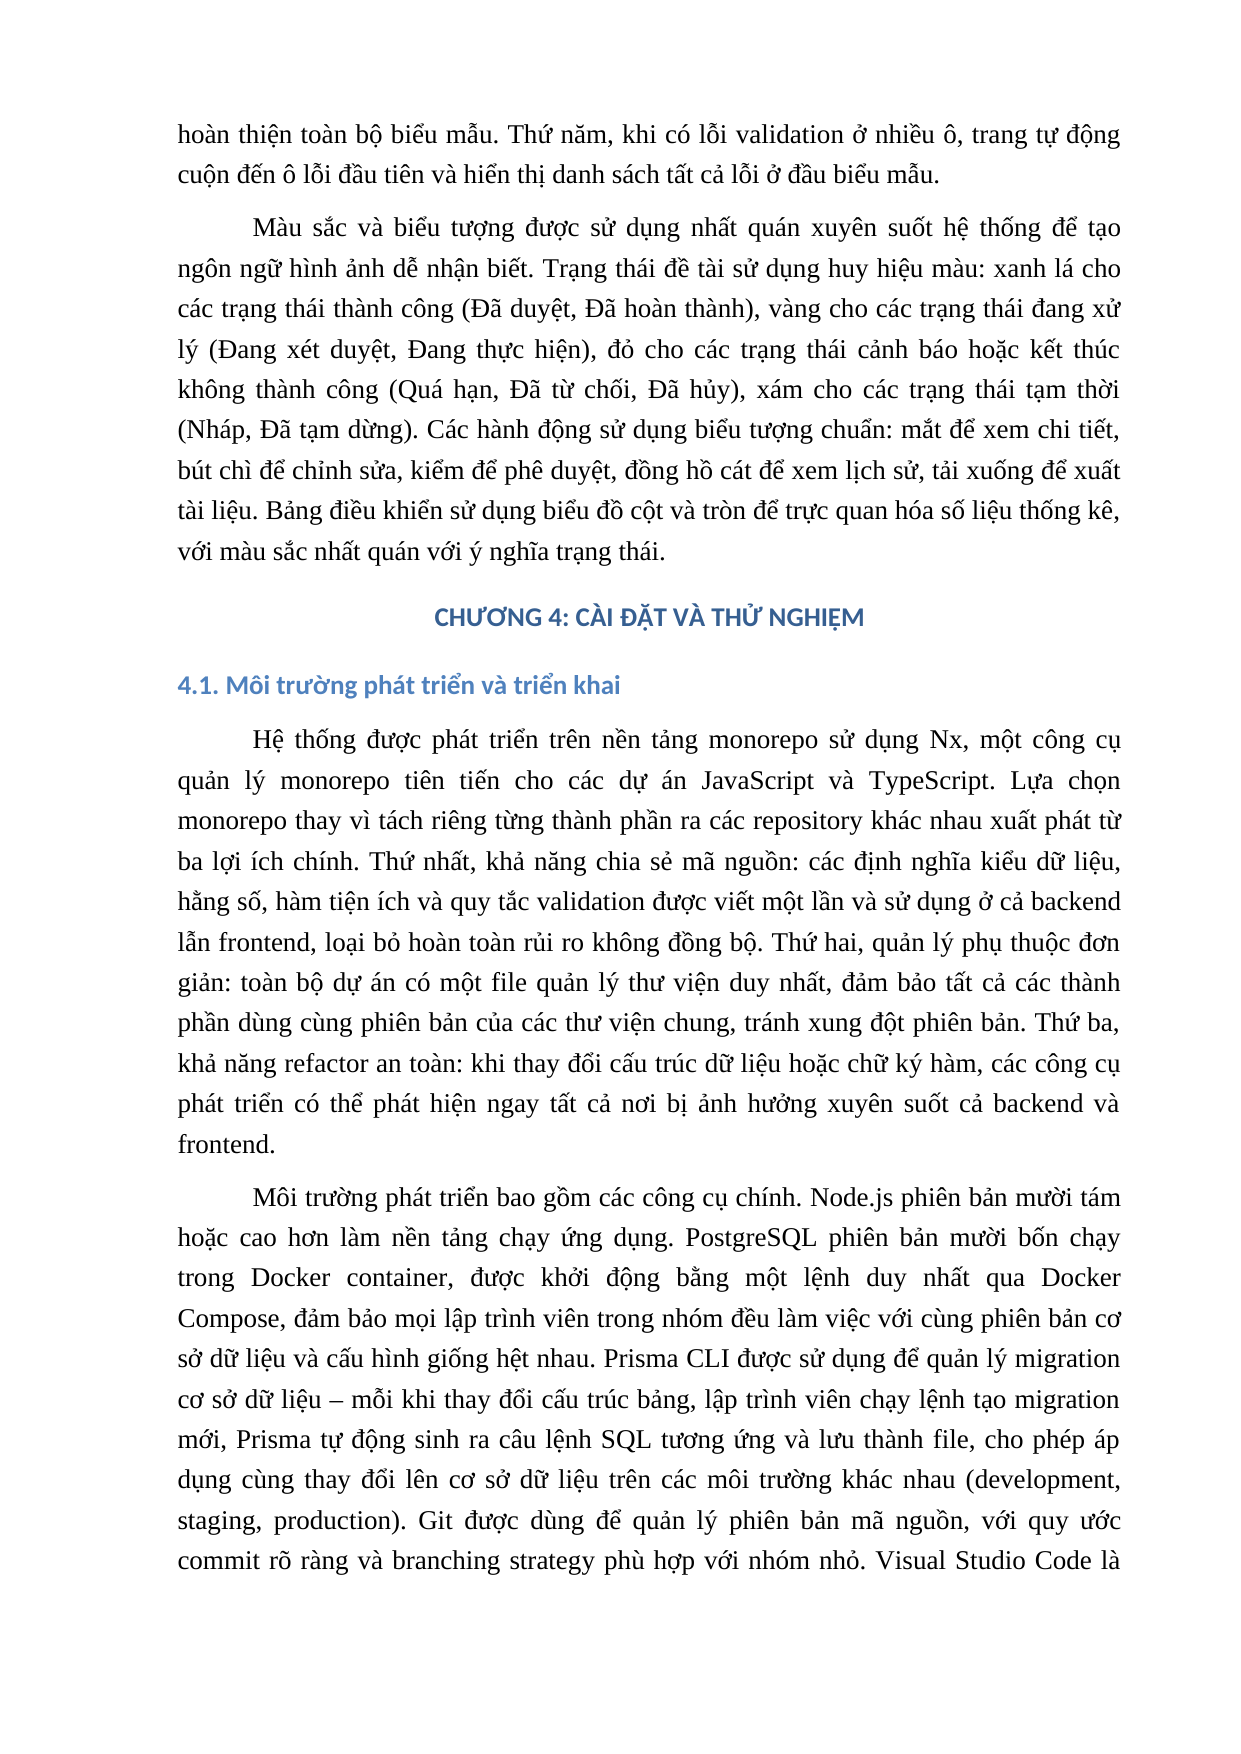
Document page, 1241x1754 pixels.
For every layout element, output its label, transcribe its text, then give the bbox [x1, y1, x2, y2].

subtitle CHƯƠNG 4: CÀI ĐẶT VÀ THỬ NGHIỆM [177, 600, 1122, 633]
text Màu sắc và biểu tượng được sử dụng nhất quán xuyên suốt hệ thống để tạo ngôn ngữ hình ảnh dễ nhận biết. Trạng thái đề tài sử dụng huy hiệu màu: xanh lá cho các trạng thái thành công (Đã duyệt, Đã hoàn thành), vàng cho các trạng thái đang xử lý (Đang xét duyệt, Đang thực hiện), đỏ cho các trạng thái cảnh báo hoặc kết thúc không thành công (Quá hạn, Đã từ chối, Đã hủy), xám cho các trạng thái tạm thời (Nháp, Đã tạm dừng). Các hành động sử dụng biểu tượng chuẩn: mắt để xem chi tiết, bút chì để chỉnh sửa, kiểm để phê duyệt, đồng hồ cát để xem lịch sử, tải xuống để xuất tài liệu. Bảng điều khiển sử dụng biểu đồ cột và tròn để trực quan hóa số liệu thống kê, với màu sắc nhất quán với ý nghĩa trạng thái. [177, 211, 1122, 566]
text Hệ thống được phát triển trên nền tảng monorepo sử dụng Nx, một công cụ quản lý monorepo tiên tiến cho các dự án JavaScript và TypeScript. Lựa chọn monorepo thay vì tách riêng từng thành phần ra các repository khác nhau xuất phát từ ba lợi ích chính. Thứ nhất, khả năng chia sẻ mã nguồn: các định nghĩa kiểu dữ liệu, hằng số, hàm tiện ích và quy tắc validation được viết một lần và sử dụng ở cả backend lẫn frontend, loại bỏ hoàn toàn rủi ro không đồng bộ. Thứ hai, quản lý phụ thuộc đơn giản: toàn bộ dự án có một file quản lý thư viện duy nhất, đảm bảo tất cả các thành phần dùng cùng phiên bản của các thư viện chung, tránh xung đột phiên bản. Thứ ba, khả năng refactor an toàn: khi thay đổi cấu trúc dữ liệu hoặc chữ ký hàm, các công cụ phát triển có thể phát hiện ngay tất cả nơi bị ảnh hưởng xuyên suốt cả backend và frontend. [177, 723, 1122, 1159]
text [177, 1181, 1122, 1576]
subtitle 4.1. Môi trường phát triển và triển khai [177, 668, 1122, 701]
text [177, 118, 1122, 190]
